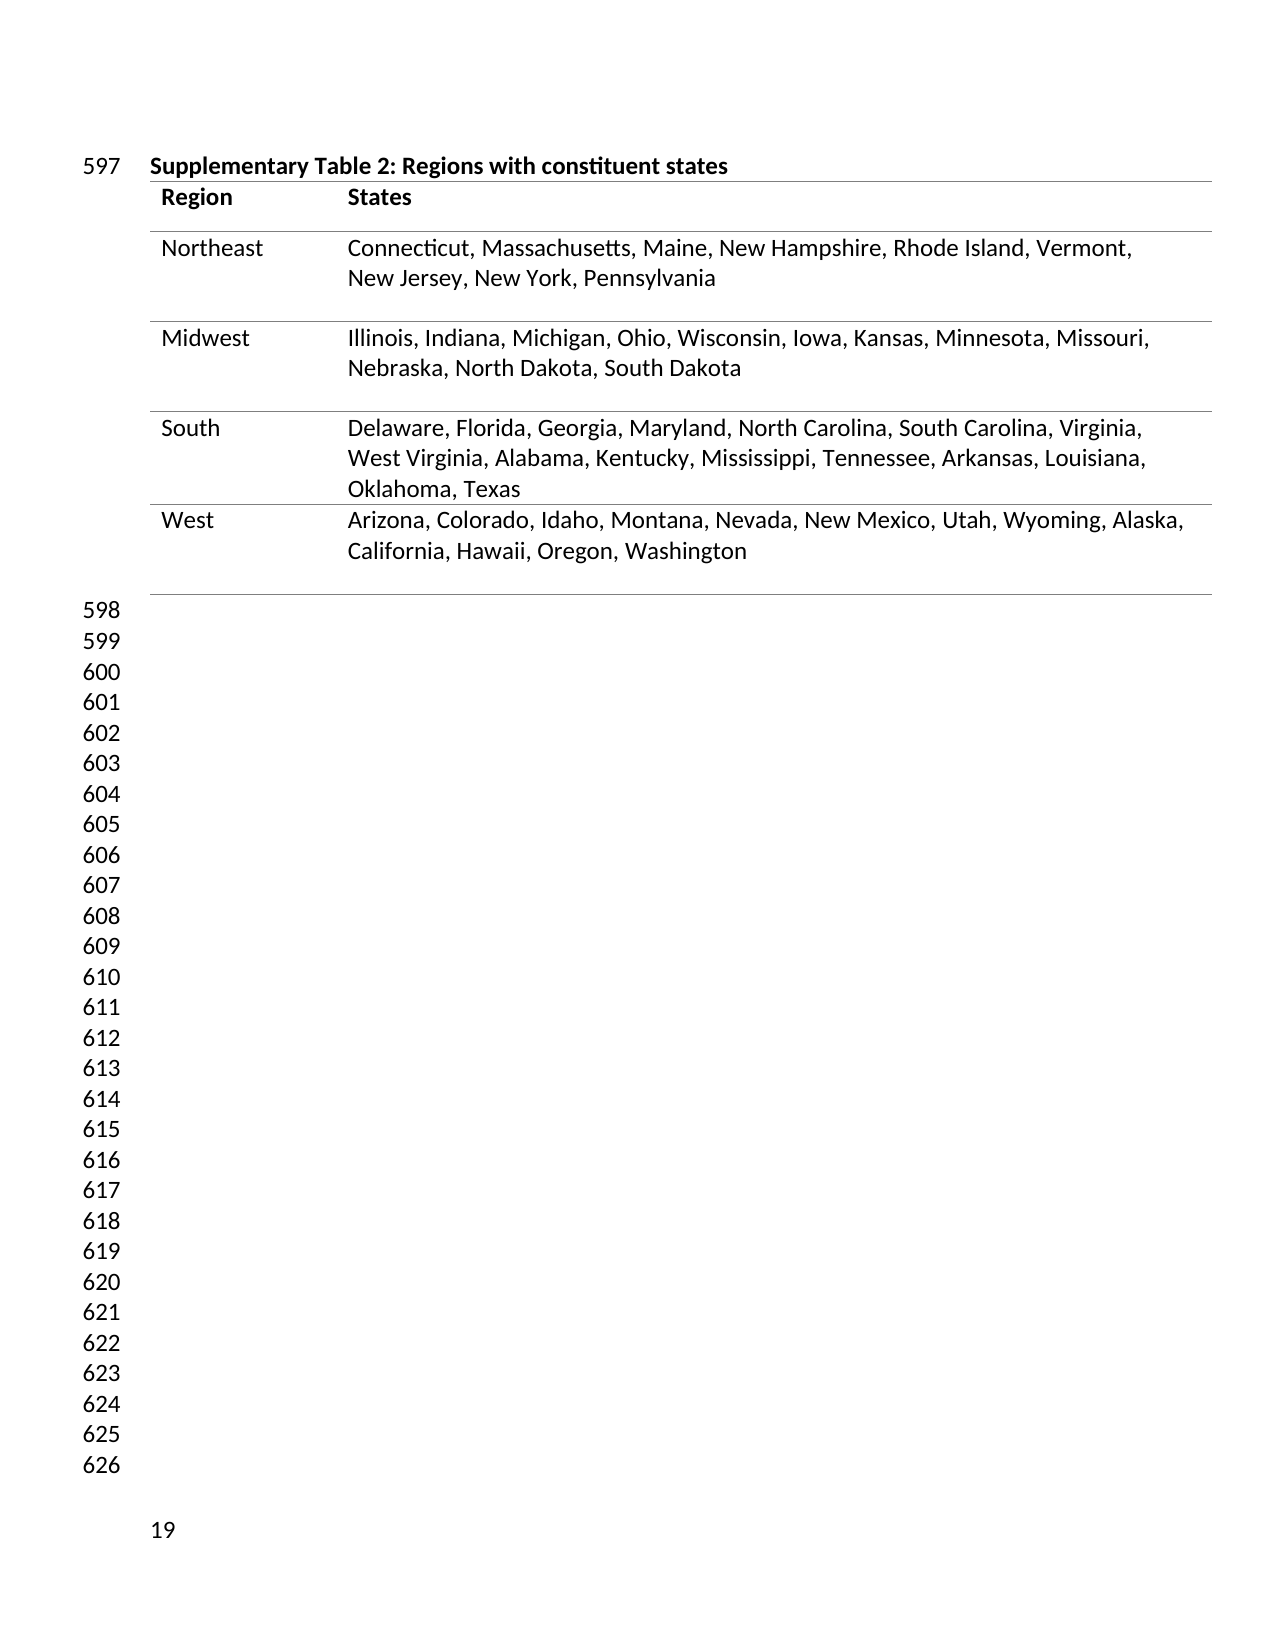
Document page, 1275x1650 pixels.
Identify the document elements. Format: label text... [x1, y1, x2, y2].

table_cell Illinois, Indiana, Michigan, Ohio, Wisconsin, Iowa, Kansas, Minnesota, Missouri, Nebraska, North Dakota, South Dakota [336, 322, 1212, 411]
table_cell West [150, 505, 336, 593]
table_cell Northeast [150, 232, 336, 321]
table_cell Connecticut, Massachusetts, Maine, New Hampshire, Rhode Island, Vermont, New Jersey, New York, Pennsylvania [336, 232, 1212, 321]
table_cell South [150, 412, 336, 503]
table_cell Delaware, Florida, Georgia, Maryland, North Carolina, South Carolina, Virginia, West Virginia, Alabama, Kentucky, Mississippi, Tennessee, Arkansas, Louisiana, Oklahoma, Texas [336, 412, 1212, 503]
table_cell Midwest [150, 322, 336, 411]
table_header States [336, 182, 1212, 231]
table_header Region [150, 182, 336, 231]
table_cell Arizona, Colorado, Idaho, Montana, Nevada, New Mexico, Utah, Wyoming, Alaska, California, Hawaii, Oregon, Washington [336, 505, 1212, 593]
text Supplementary Table 2: Regions with constituent states [150, 150, 1125, 181]
